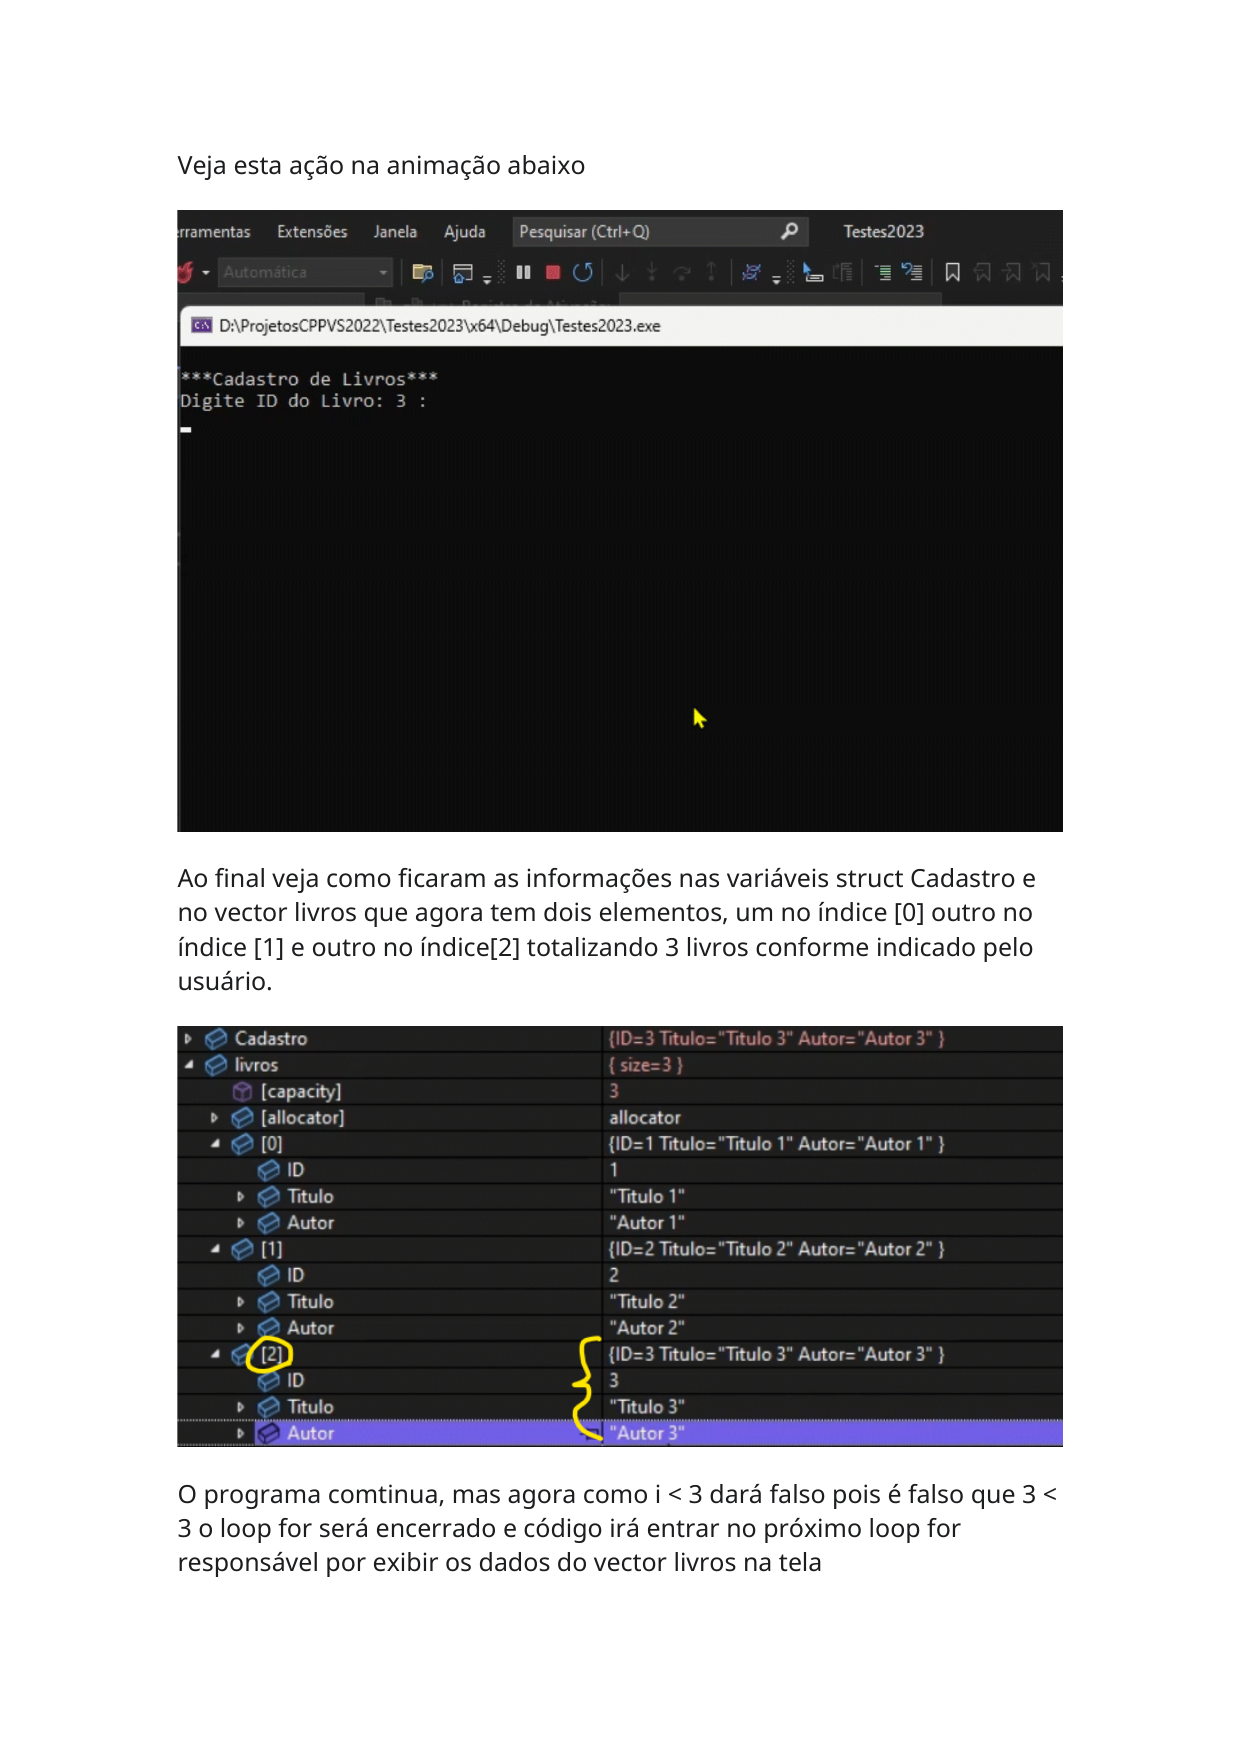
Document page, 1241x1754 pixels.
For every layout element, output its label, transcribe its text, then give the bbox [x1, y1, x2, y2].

picture [177, 1026, 1063, 1447]
text O programa comtinua, mas agora como i < 3 dará falso pois é falso que 3 < 3 o loop for será encerrado e código irá entrar no próximo loop for responsável por exibir os dados do vector livros na tela [177, 1476, 1063, 1578]
picture [177, 210, 1063, 832]
text Ao final veja como ficaram as informações nas variáveis struct Cadastro e no vector livros que agora tem dois elementos, um no índice [0] outro no índice [1] e outro no índice[2] totalizando 3 livros conforme indicado pelo usuário. [177, 861, 1063, 997]
text Veja esta ação na animação abaixo [177, 148, 1063, 182]
